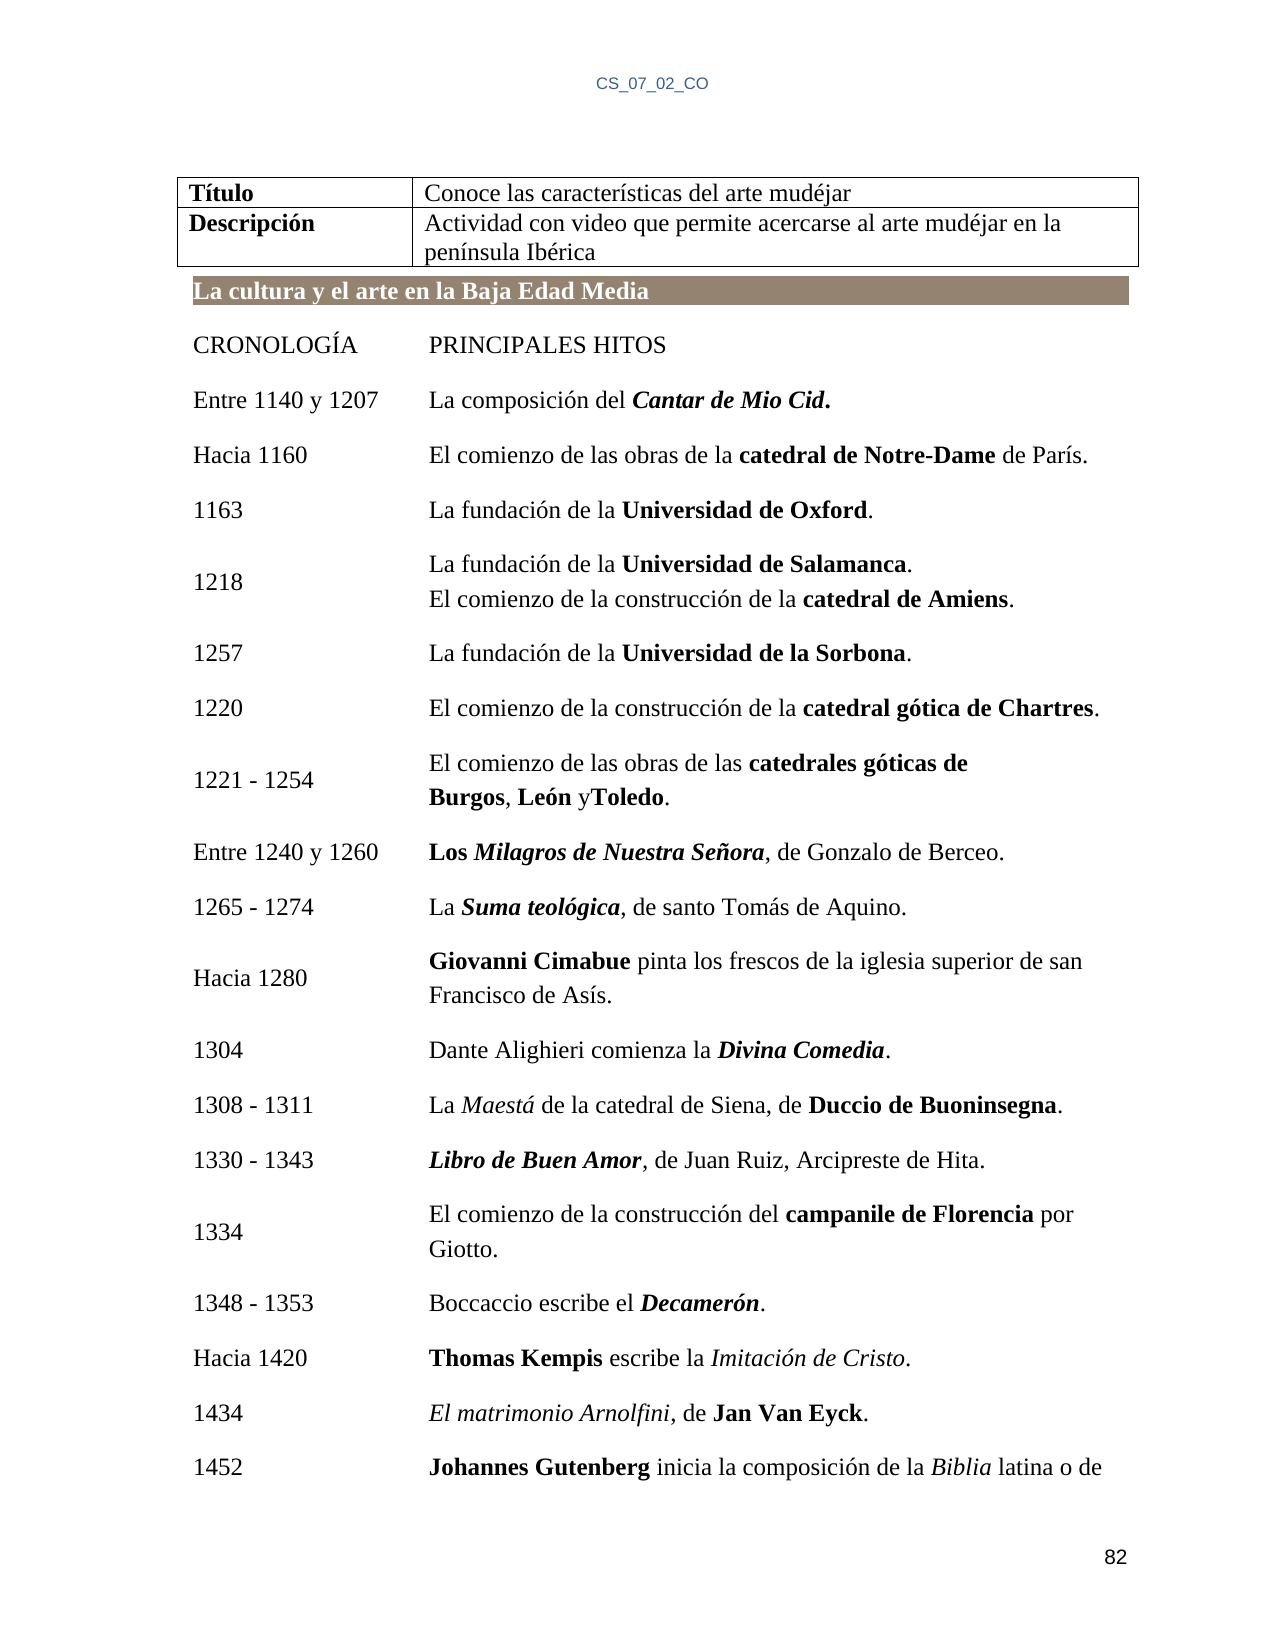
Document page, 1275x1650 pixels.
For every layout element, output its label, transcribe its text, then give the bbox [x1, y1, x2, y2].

table_cell El comienzo de las obras de la catedral de Notre-Dame de París. [414, 425, 1138, 478]
table_cell 1452 [178, 1438, 412, 1491]
table_cell Giovanni Cimabue pinta los frescos de la iglesia superior de san Francisco de Asís. [414, 931, 1138, 1019]
table_cell 1265 - 1274 [178, 877, 412, 930]
table_cell La fundación de la Universidad de Oxford. [414, 480, 1138, 533]
table_cell 1308 - 1311 [178, 1075, 412, 1128]
table_cell El comienzo de la construcción de la catedral gótica de Chartres. [414, 678, 1138, 731]
table_cell La Maestá de la catedral de Siena, de Duccio de Buoninsegna. [414, 1075, 1138, 1128]
table_cell La fundación de la Universidad de la Sorbona. [414, 623, 1138, 677]
table_cell 1163 [178, 480, 412, 533]
table_cell 1330 - 1343 [178, 1130, 412, 1183]
table_cell Entre 1240 y 1260 [178, 822, 412, 875]
table_cell Los Milagros de Nuestra Señora, de Gonzalo de Berceo. [414, 822, 1138, 875]
table_cell Thomas Kempis escribe la Imitación de Cristo. [414, 1328, 1138, 1381]
table_cell Hacia 1160 [178, 425, 412, 478]
table_cell El matrimonio Arnolfini, de Jan Van Eyck. [414, 1383, 1138, 1436]
table_cell 1221 - 1254 [178, 733, 412, 820]
table_cell Descripción [178, 208, 412, 266]
table_cell La Suma teológica, de santo Tomás de Aquino. [414, 877, 1138, 930]
table_cell La composición del Cantar de Mio Cid. [414, 370, 1138, 423]
table_cell La fundación de la Universidad de Salamanca. El comienzo de la construcción de la catedral de Amiens. [414, 535, 1138, 622]
table_cell La cultura y el arte en la Baja Edad Media [177, 267, 1139, 314]
table_cell Boccaccio escribe el Decamerón. [414, 1273, 1138, 1327]
table_cell Título [178, 178, 412, 207]
table_cell 1218 [178, 535, 412, 622]
table_cell Conoce las características del arte mudéjar [413, 178, 1138, 207]
table_cell El comienzo de las obras de las catedrales góticas de Burgos, León yToledo. [414, 733, 1138, 820]
table_cell Hacia 1420 [178, 1328, 412, 1381]
table_cell 1257 [178, 623, 412, 677]
table_cell Hacia 1280 [178, 931, 412, 1019]
table_cell 1348 - 1353 [178, 1273, 412, 1327]
table_cell 1304 [178, 1020, 412, 1073]
table_cell CRONOLOGÍA [178, 315, 412, 369]
table_cell Dante Alighieri comienza la Divina Comedia. [414, 1020, 1138, 1073]
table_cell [414, 1438, 1138, 1491]
table_cell 1434 [178, 1383, 412, 1436]
table_cell PRINCIPALES HITOS [414, 316, 1138, 369]
table_cell 1220 [178, 678, 412, 731]
table_cell Libro de Buen Amor, de Juan Ruiz, Arcipreste de Hita. [414, 1130, 1138, 1183]
table_cell El comienzo de la construcción del campanile de Florencia por Giotto. [414, 1185, 1138, 1272]
table_cell Entre 1140 y 1207 [178, 370, 412, 423]
table_cell 1334 [178, 1185, 412, 1272]
table_cell Actividad con video que permite acercarse al arte mudéjar en la península Ibérica [413, 208, 1138, 266]
